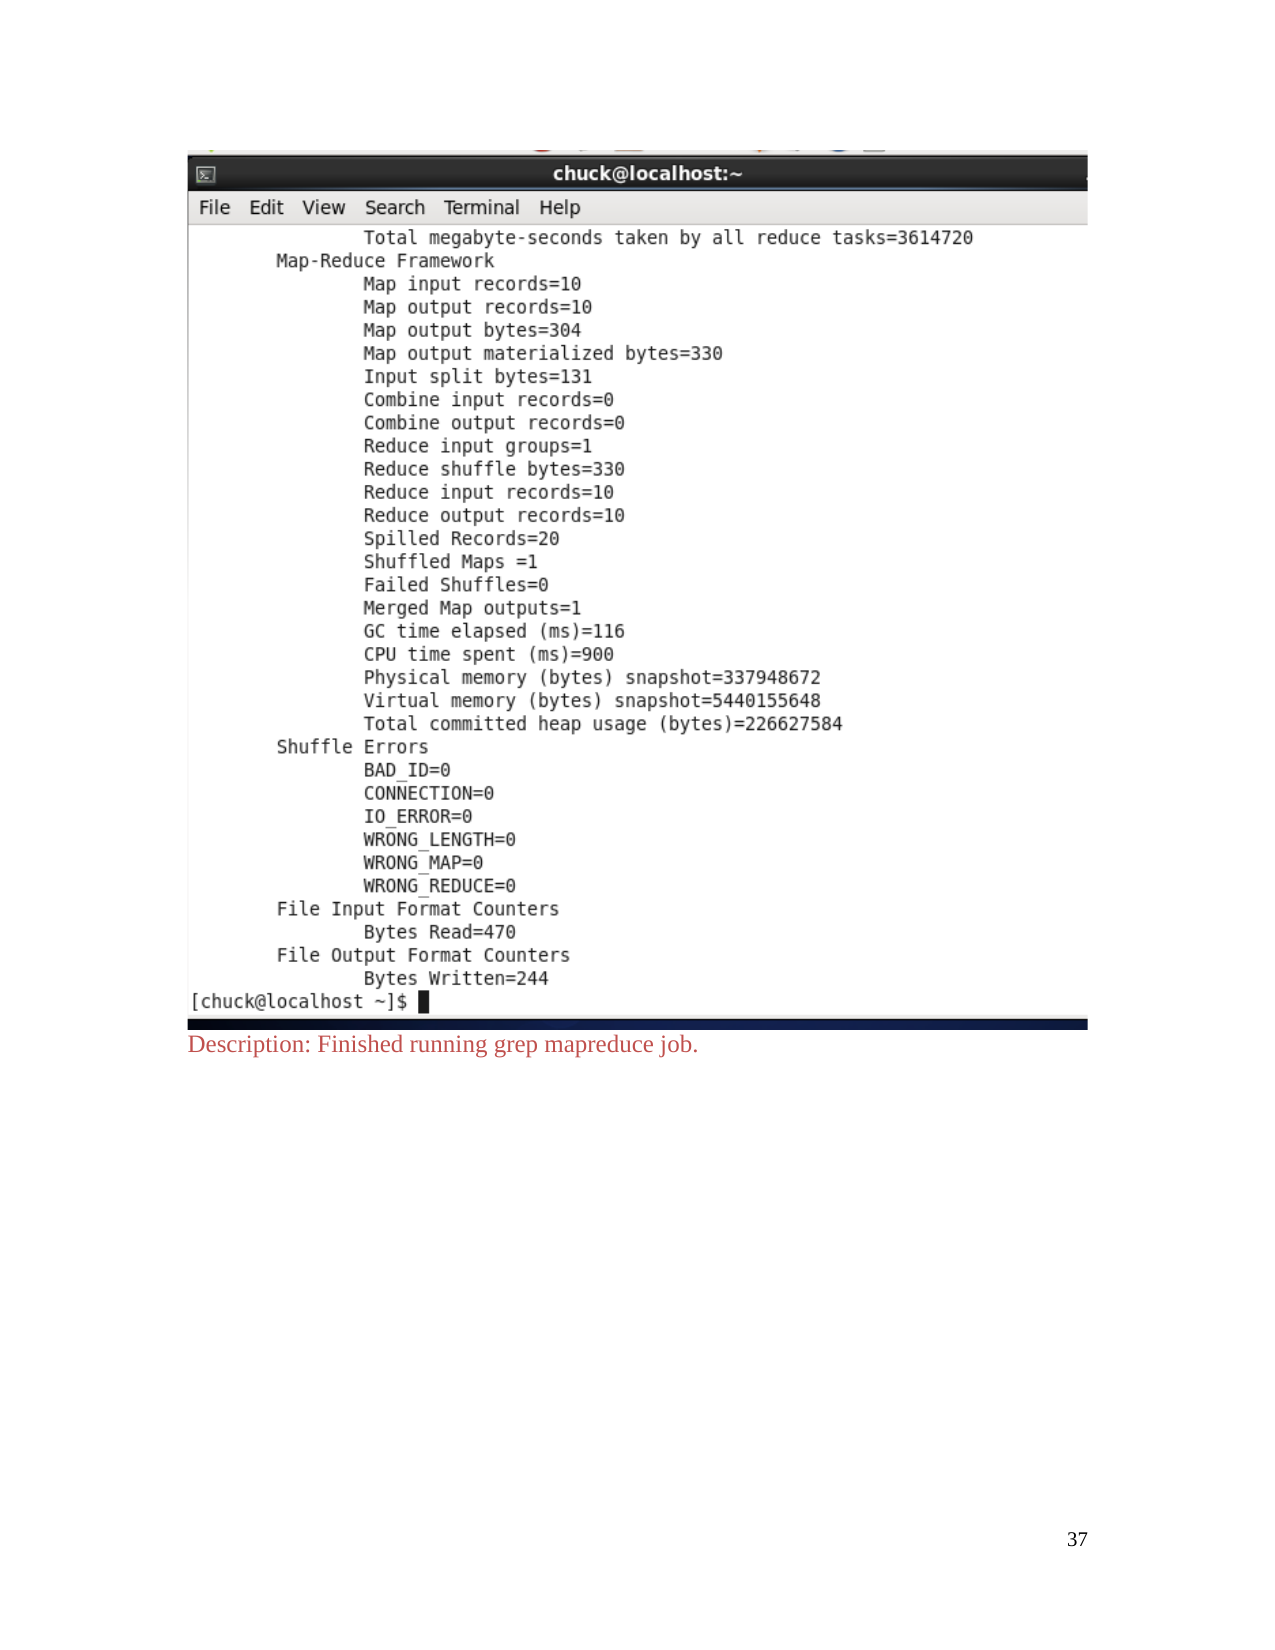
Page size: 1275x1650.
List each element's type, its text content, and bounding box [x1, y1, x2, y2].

text Description: Finished running grep mapreduce job. [187, 1030, 1087, 1058]
picture [187, 150, 1088, 1030]
